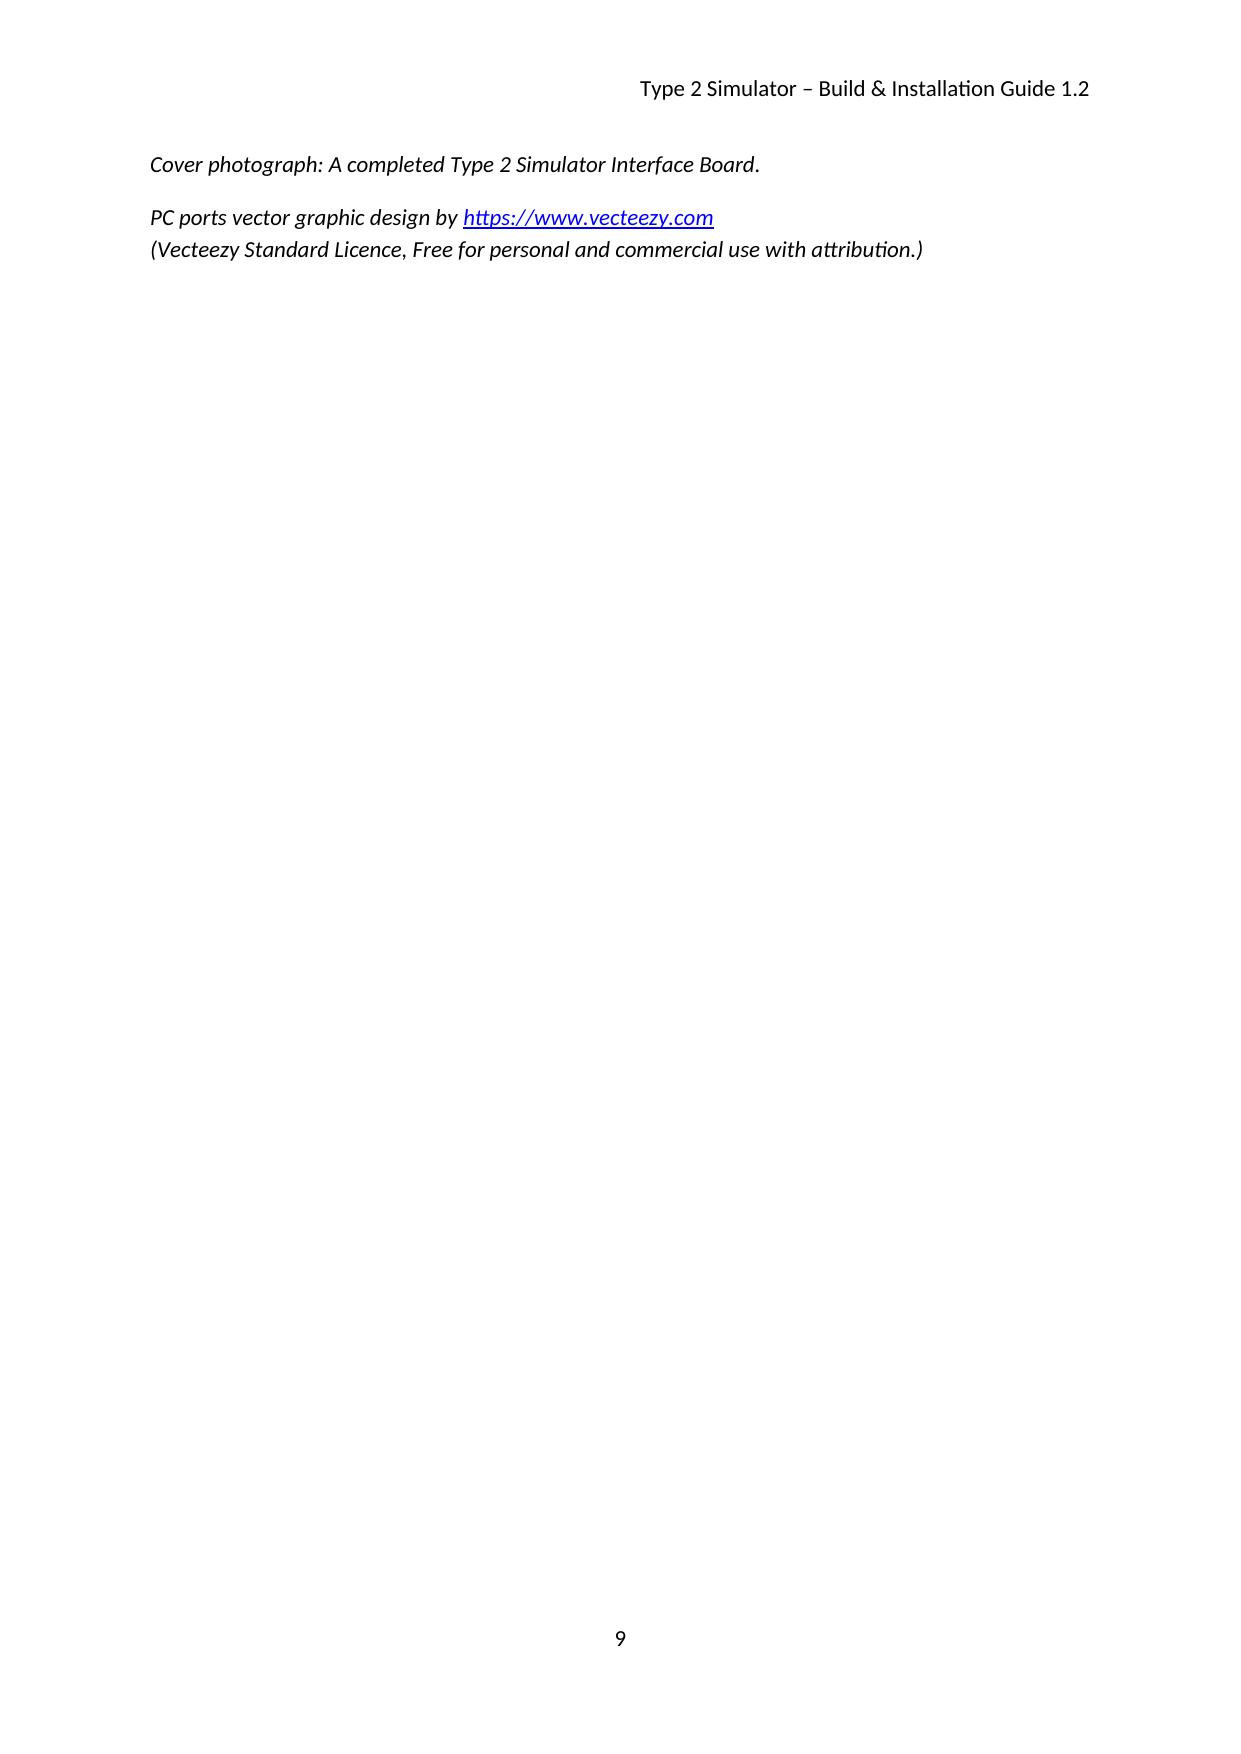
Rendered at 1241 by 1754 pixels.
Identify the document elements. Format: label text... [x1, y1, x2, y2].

text Cover photograph: A completed Type 2 Simulator Interface Board. [150, 150, 1090, 178]
text PC ports vector graphic design by https://www.vecteezy.com (Vecteezy Standard Licence, Free for personal and commercial use with attribution.) [150, 203, 1090, 263]
